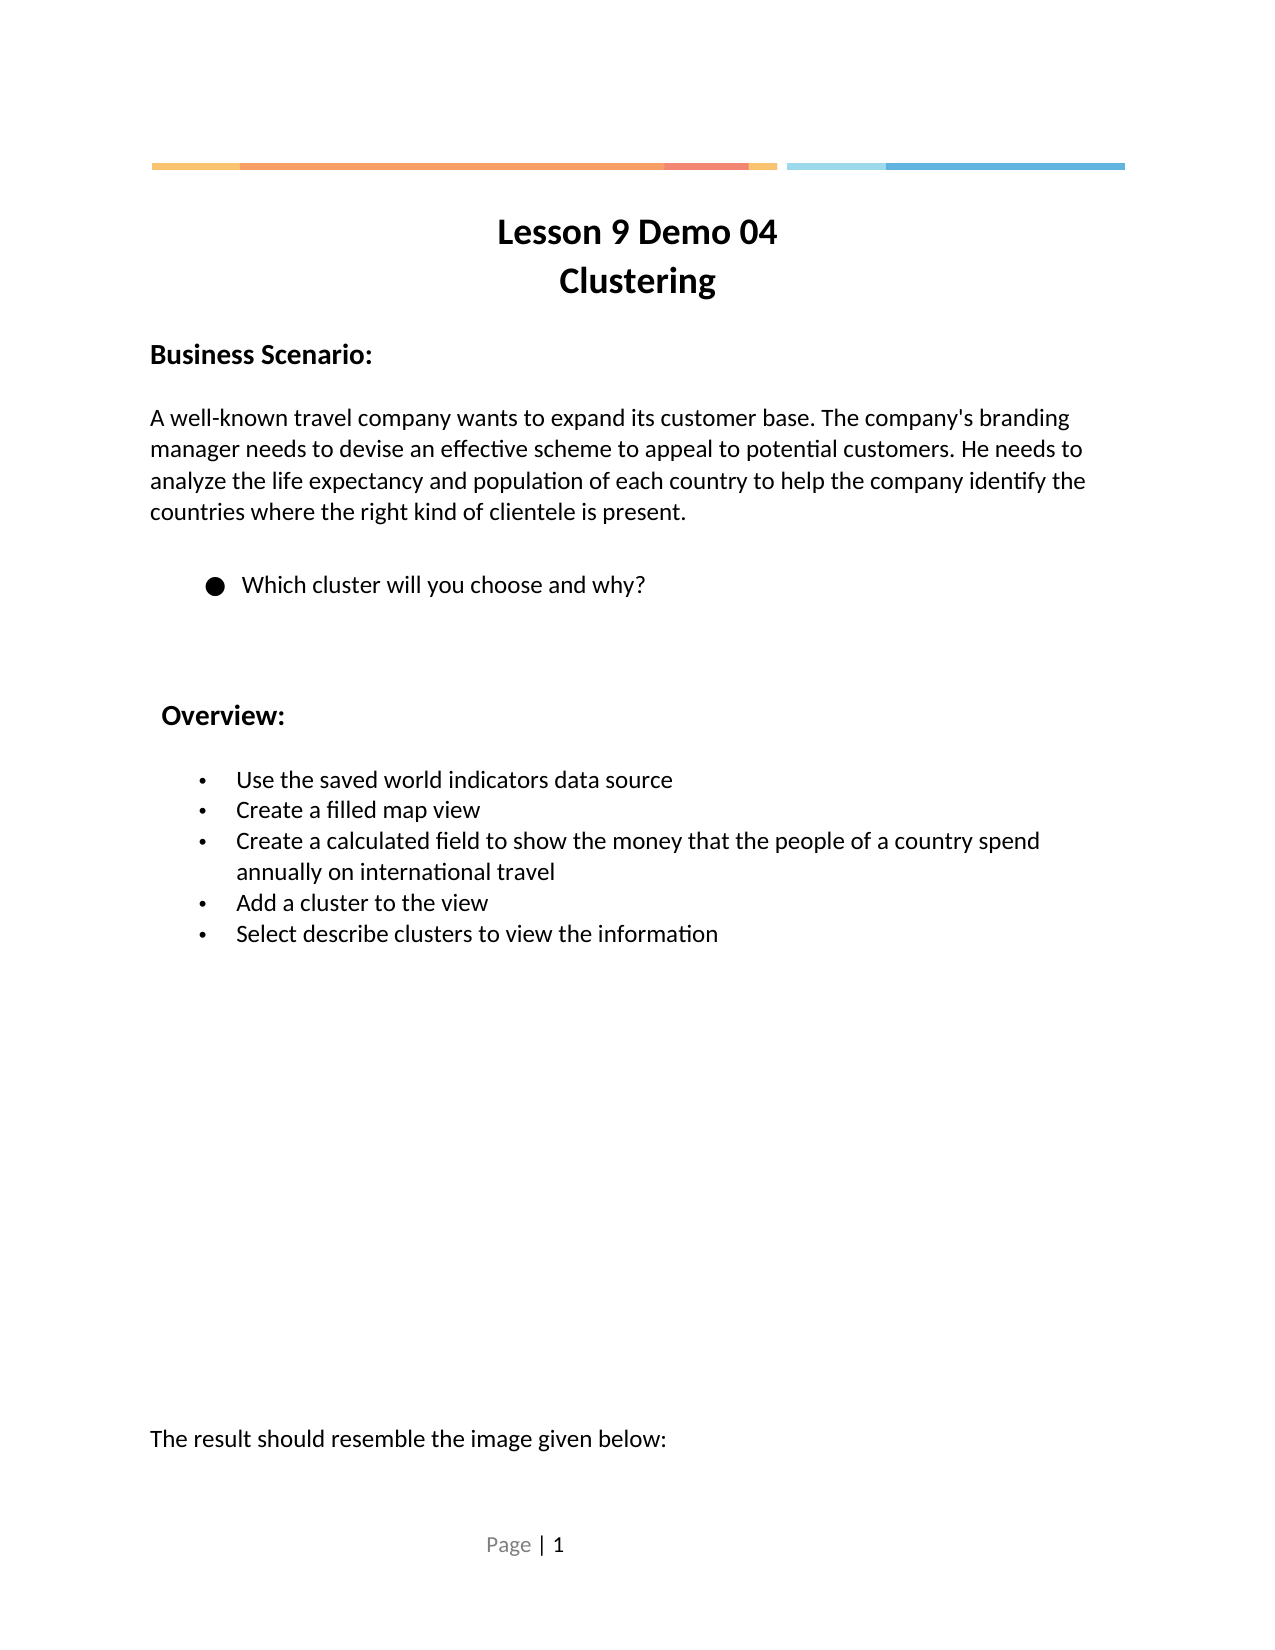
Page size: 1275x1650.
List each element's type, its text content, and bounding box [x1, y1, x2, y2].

text Overview: [150, 697, 1125, 733]
text Clustering [150, 257, 1125, 302]
text A well-known travel company wants to expand its customer base. The company's branding manager needs to devise an effective scheme to appeal to potential customers. He needs to analyze the life expectancy and population of each country to help the company identify the countries where the right kind of clientele is present. [150, 402, 1113, 527]
text The result should resemble the image given below: [150, 1423, 1125, 1454]
list Which cluster will you choose and why? [204, 557, 1125, 608]
list Add a cluster to the view [198, 888, 1125, 918]
list Use the saved world indicators data source [198, 764, 1125, 794]
list Create a calculated field to show the money that the people of a country spend annually on international travel [198, 825, 1113, 887]
list Create a filled map view [198, 794, 1125, 825]
text Lesson 9 Demo 04 [150, 208, 1125, 254]
picture [150, 161, 1125, 173]
list Select describe clusters to view the information [198, 918, 1125, 949]
text Business Scenario: [150, 336, 1113, 372]
